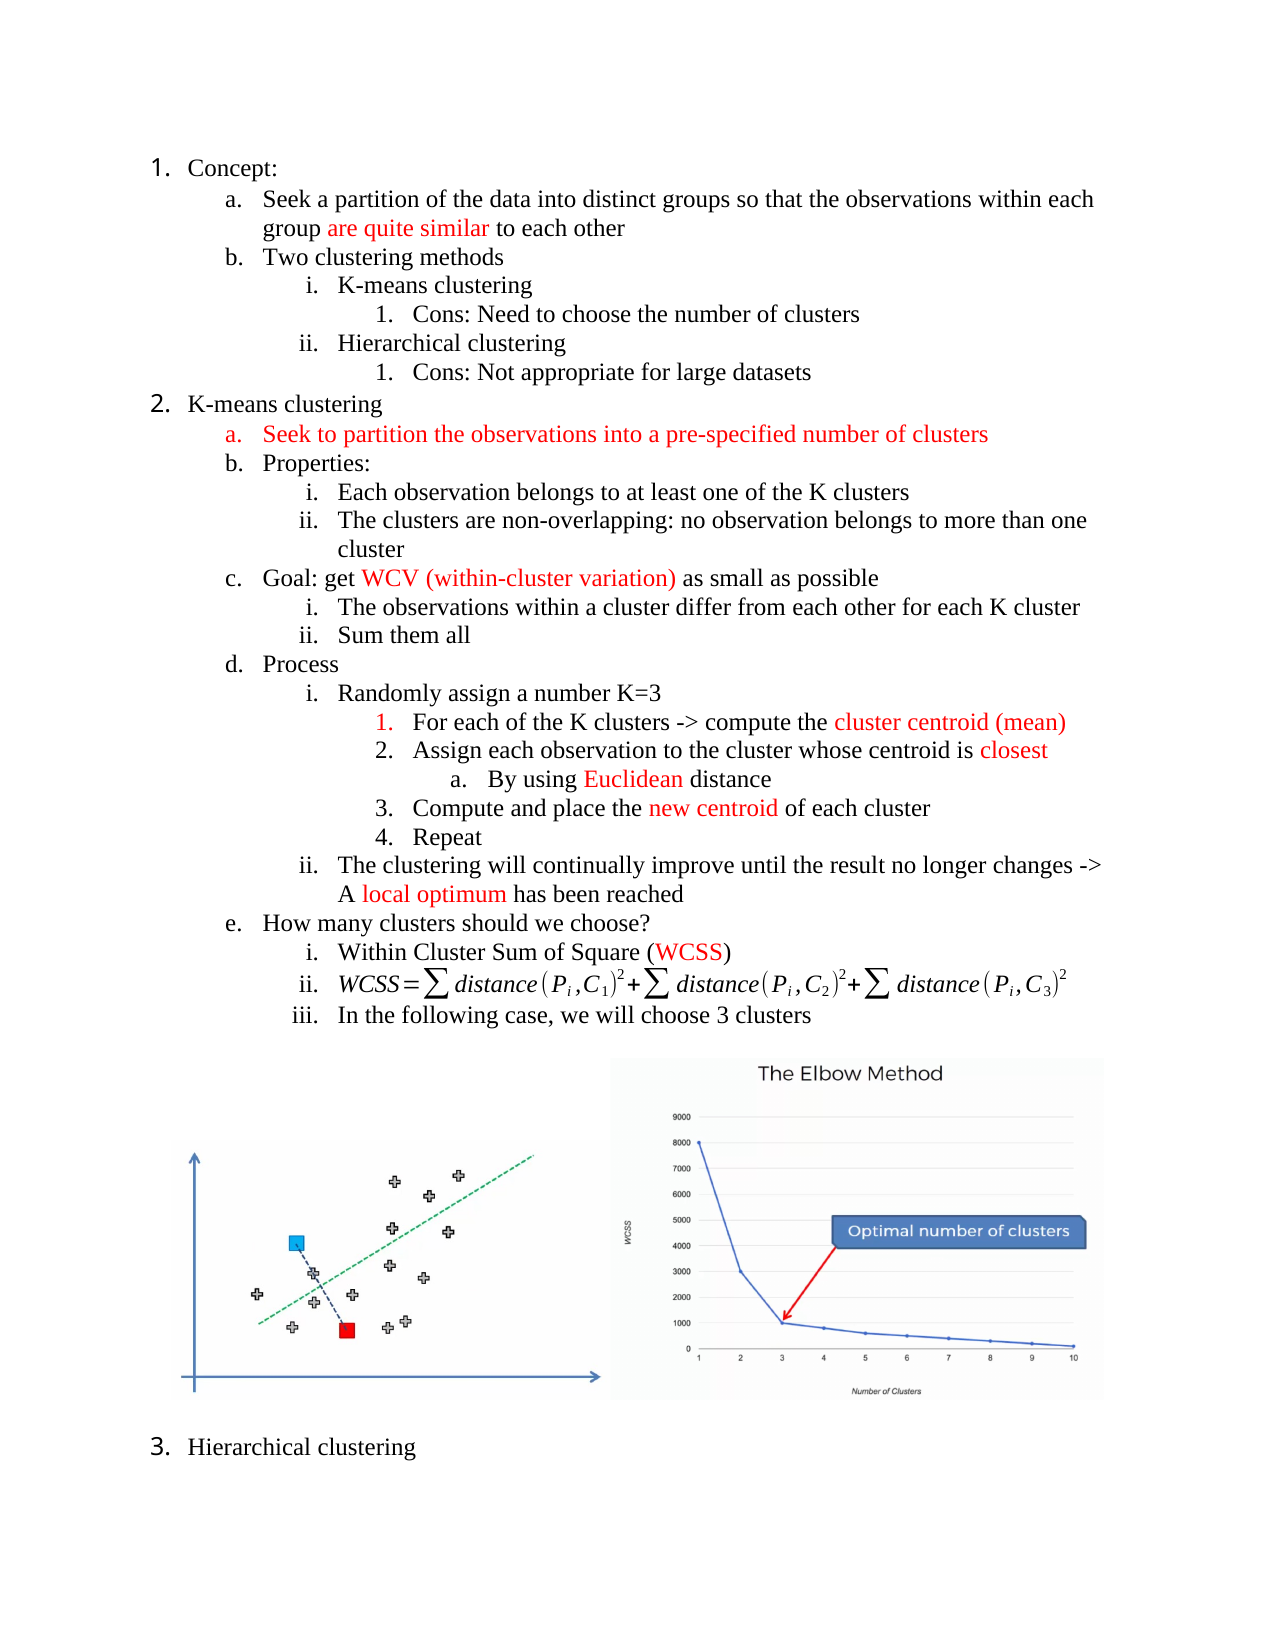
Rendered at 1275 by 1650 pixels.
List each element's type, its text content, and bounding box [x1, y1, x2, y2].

list Concept: [150, 150, 1125, 184]
list Randomly assign a number K=3 [319, 678, 1125, 707]
list Each observation belongs to at least one of the K clusters [319, 477, 1125, 506]
list Assign each observation to the cluster whose centroid is closest [375, 736, 1125, 764]
list Sum them all [319, 621, 1125, 649]
list Properties: [225, 448, 1125, 477]
list Cons: Need to choose the number of clusters [375, 299, 1125, 328]
list The observations within a cluster differ from each other for each K cluster [319, 592, 1125, 621]
list How many clusters should we choose? [225, 908, 1125, 937]
list In the following case, we will choose 3 clusters [319, 1001, 1125, 1029]
list Within Cluster Sum of Square (WCSS) [319, 937, 1125, 966]
list Goal: get WCV (within-cluster variation) as small as possible [225, 563, 1125, 592]
list The clusters are non-overlapping: no observation belongs to more than one cluster [319, 506, 1125, 563]
list Cons: Not appropriate for large datasets [375, 357, 1125, 385]
list Hierarchical clustering [150, 1428, 1125, 1462]
picture [171, 1058, 1104, 1400]
list Compute and place the new centroid of each cluster [375, 793, 1125, 822]
list Seek to partition the observations into a pre-specified number of clusters [225, 419, 1125, 448]
list Two clustering methods [225, 242, 1125, 270]
list For each of the K clusters -> compute the cluster centroid (mean) [375, 707, 1125, 736]
list Seek a partition of the data into distinct groups so that the observations within each group are quite similar to each other [225, 184, 1125, 242]
list The clustering will continually improve until the result no longer changes -> A local optimum has been reached [319, 851, 1125, 908]
list By using Euclidean distance [450, 764, 1125, 793]
list K-means clustering [319, 270, 1125, 299]
list Process [225, 649, 1125, 678]
list K-means clustering [150, 385, 1125, 419]
list Hierarchical clustering [319, 328, 1125, 357]
list Repeat [375, 822, 1125, 851]
